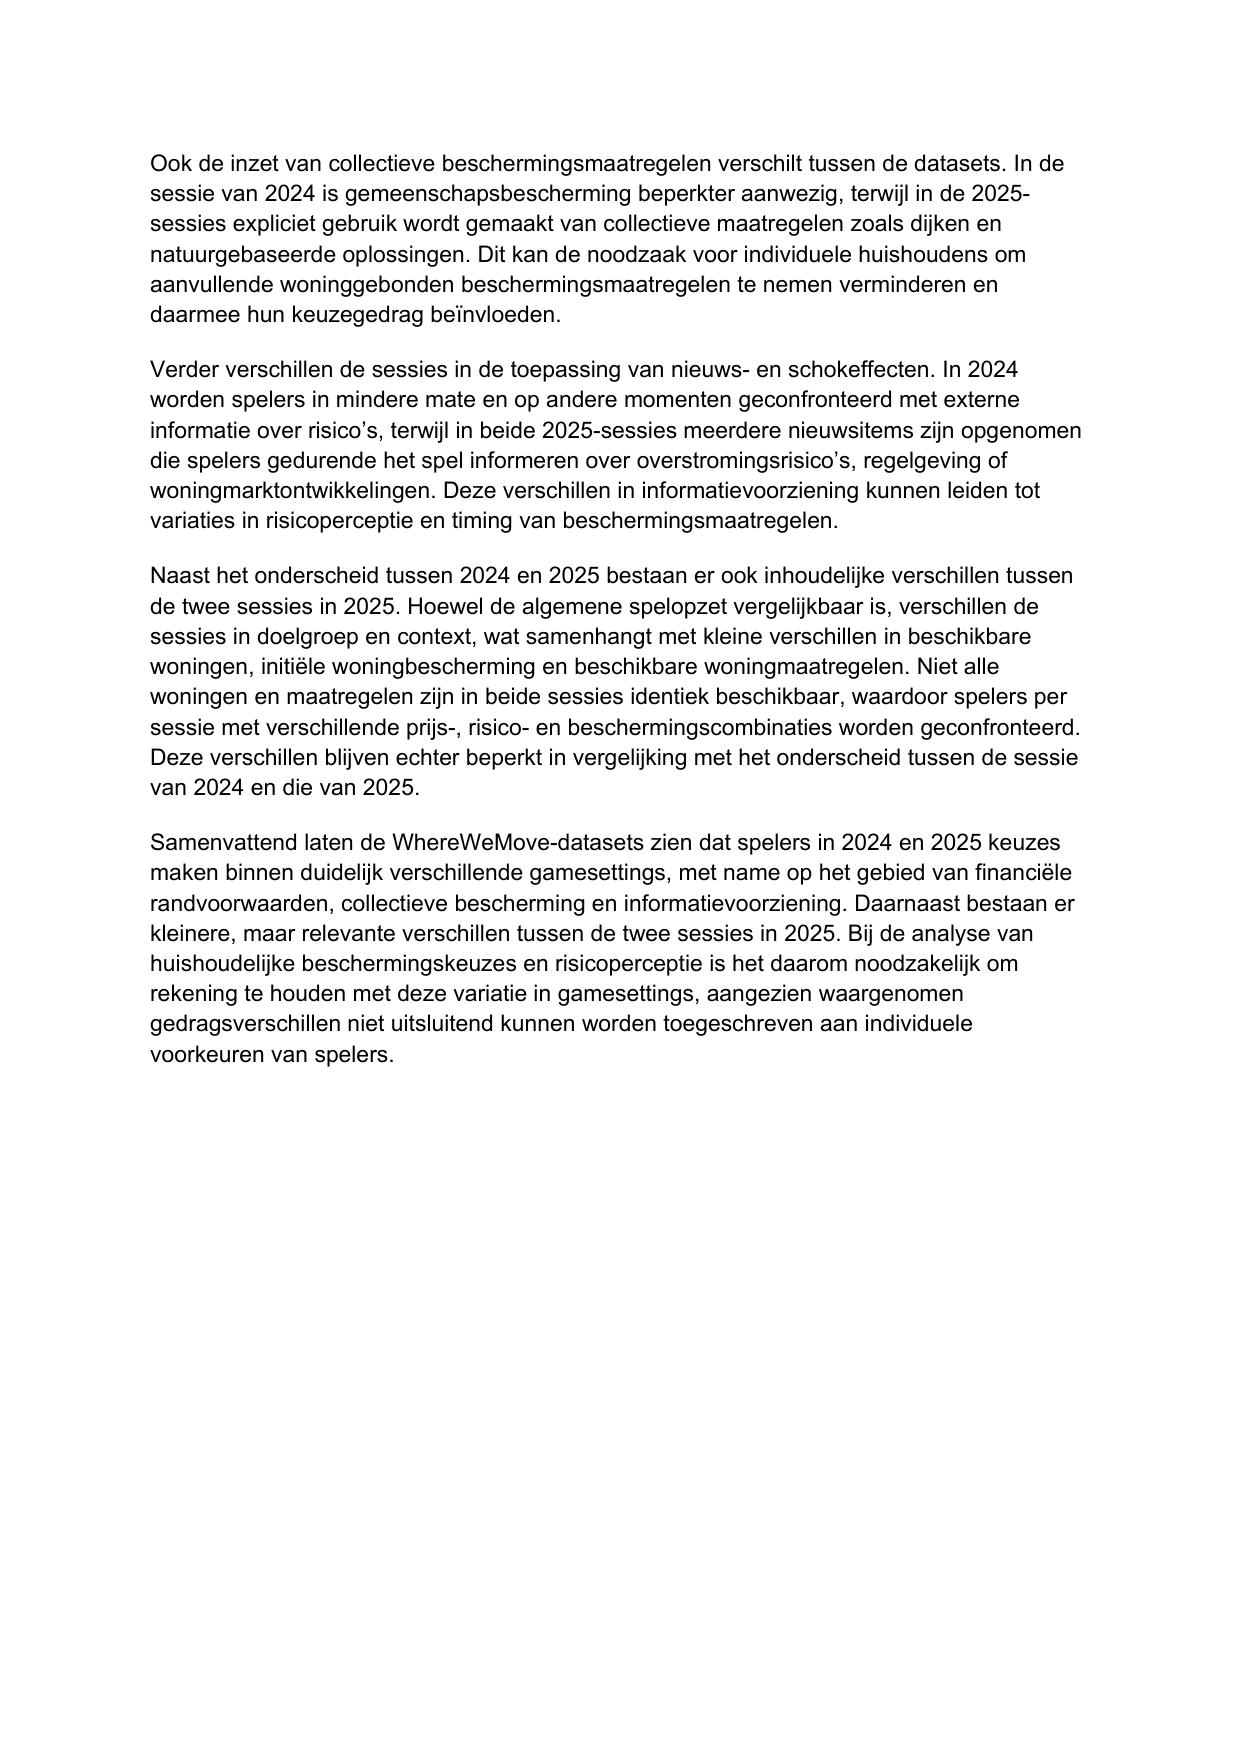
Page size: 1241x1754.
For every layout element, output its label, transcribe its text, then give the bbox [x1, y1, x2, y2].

text Verder verschillen de sessies in de toepassing van nieuws- en schokeffecten. In 2024 worden spelers in mindere mate en op andere momenten geconfronteerd met externe informatie over risico’s, terwijl in beide 2025-sessies meerdere nieuwsitems zijn opgenomen die spelers gedurende het spel informeren over overstromingsrisico’s, regelgeving of woningmarktontwikkelingen. Deze verschillen in informatievoorziening kunnen leiden tot variaties in risicoperceptie en timing van beschermingsmaatregelen. [150, 356, 1090, 534]
text Samenvattend laten de WhereWeMove-datasets zien dat spelers in 2024 en 2025 keuzes maken binnen duidelijk verschillende gamesettings, met name op het gebied van financiële randvoorwaarden, collectieve bescherming en informatievoorziening. Daarnaast bestaan er kleinere, maar relevante verschillen tussen de twee sessies in 2025. Bij de analyse van huishoudelijke beschermingskeuzes en risicoperceptie is het daarom noodzakelijk om rekening te houden met deze variatie in gamesettings, aangezien waargenomen gedragsverschillen niet uitsluitend kunnen worden toegeschreven aan individuele voorkeuren van spelers. [150, 829, 1090, 1067]
text Naast het onderscheid tussen 2024 en 2025 bestaan er ook inhoudelijke verschillen tussen de twee sessies in 2025. Hoewel de algemene spelopzet vergelijkbaar is, verschillen de sessies in doelgroep en context, wat samenhangt met kleine verschillen in beschikbare woningen, initiële woningbescherming en beschikbare woningmaatregelen. Niet alle woningen en maatregelen zijn in beide sessies identiek beschikbaar, waardoor spelers per sessie met verschillende prijs-, risico- en beschermingscombinaties worden geconfronteerd. Deze verschillen blijven echter beperkt in vergelijking met het onderscheid tussen de sessie van 2024 en die van 2025. [150, 562, 1090, 800]
text Ook de inzet van collectieve beschermingsmaatregelen verschilt tussen de datasets. In de sessie van 2024 is gemeenschapsbescherming beperkter aanwezig, terwijl in de 2025-sessies expliciet gebruik wordt gemaakt van collectieve maatregelen zoals dijken en natuurgebaseerde oplossingen. Dit kan de noodzaak voor individuele huishoudens om aanvullende woninggebonden beschermingsmaatregelen te nemen verminderen en daarmee hun keuzegedrag beïnvloeden. [150, 150, 1090, 327]
